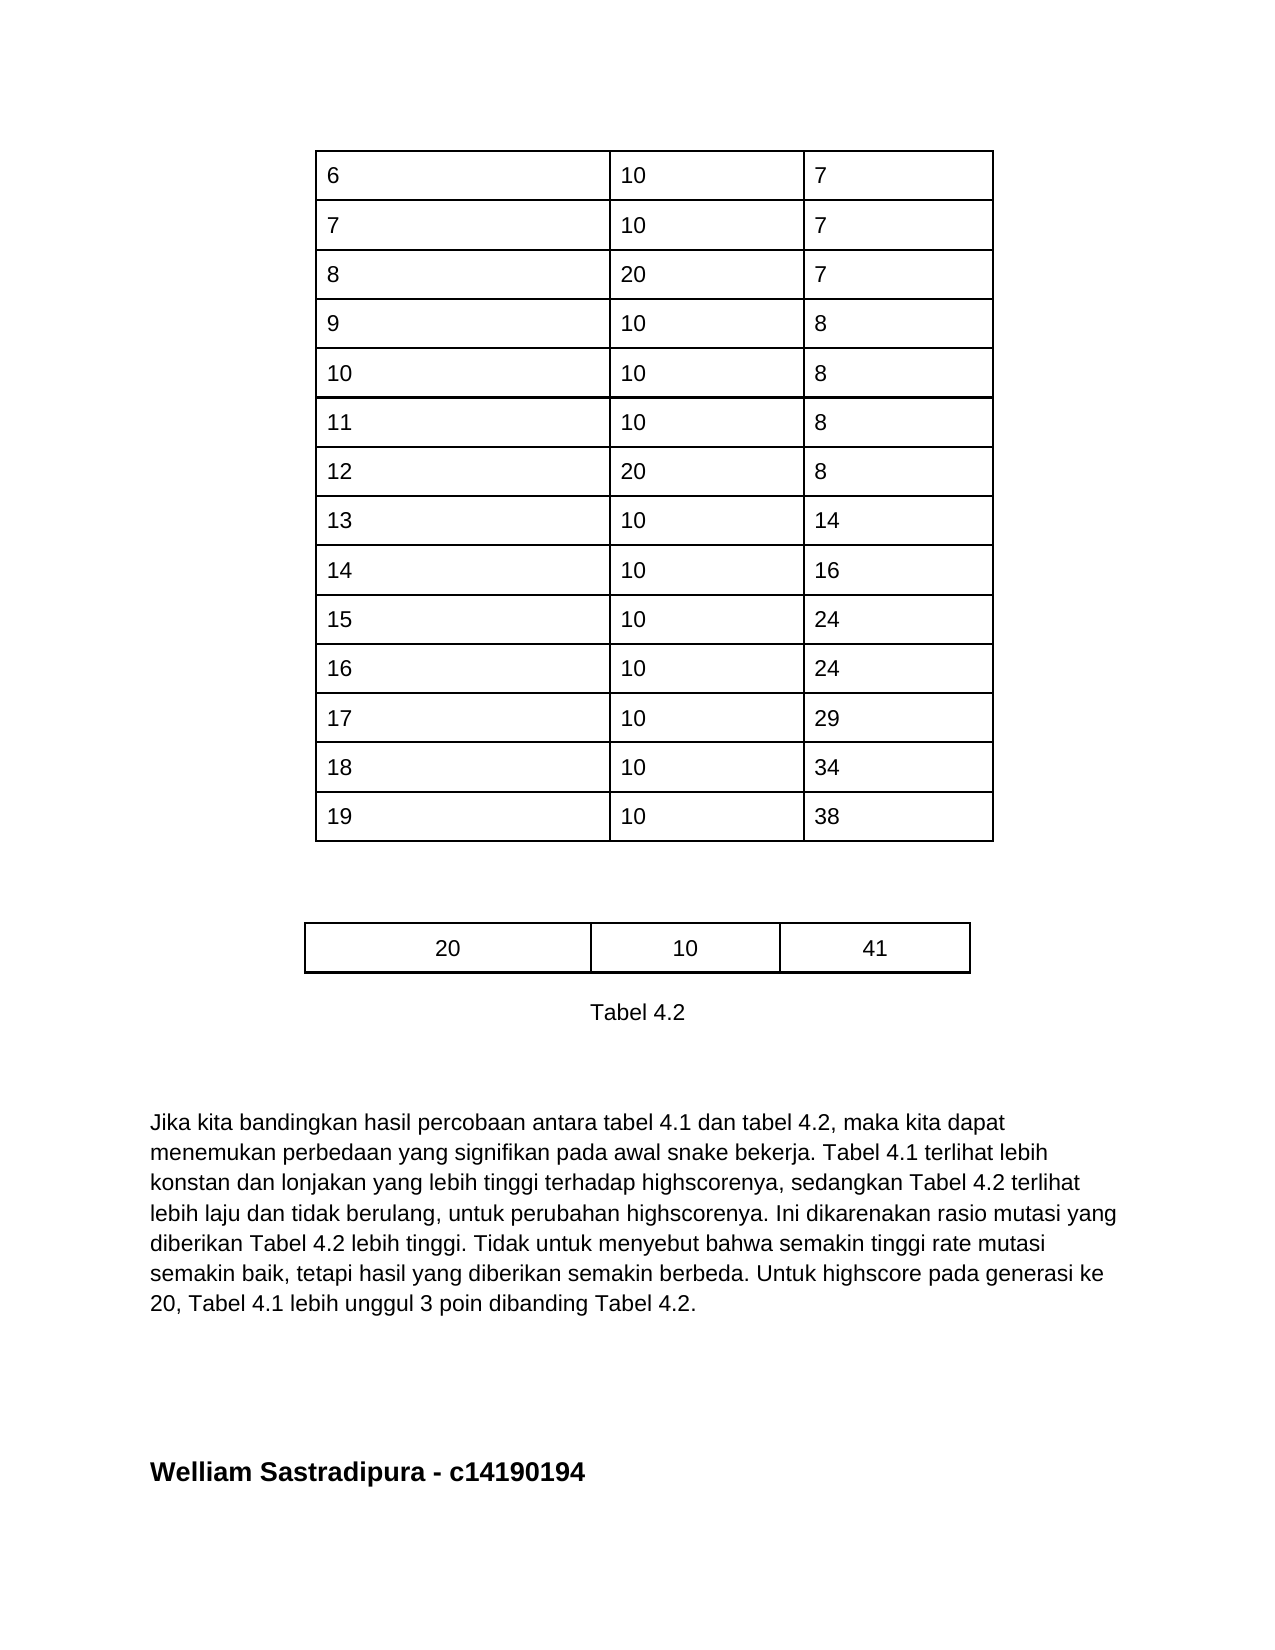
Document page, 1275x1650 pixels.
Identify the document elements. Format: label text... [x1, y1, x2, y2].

table_cell 10 [611, 743, 803, 791]
table_cell 34 [805, 743, 992, 791]
table_cell 7 [805, 251, 992, 298]
table_cell 8 [805, 448, 992, 495]
table_cell 14 [317, 546, 609, 593]
table_cell 38 [805, 793, 992, 840]
table_cell 18 [317, 743, 609, 791]
table_cell 8 [317, 251, 609, 298]
table_cell 16 [317, 645, 609, 692]
table_cell 10 [611, 645, 803, 692]
table_cell 29 [805, 694, 992, 741]
table_cell 12 [317, 448, 609, 495]
table_cell 8 [805, 349, 992, 396]
table_cell 8 [805, 399, 992, 446]
table_cell 10 [611, 152, 803, 199]
table_cell 10 [611, 300, 803, 347]
table_cell 10 [611, 497, 803, 544]
table_cell 10 [611, 201, 803, 248]
table_cell 10 [611, 399, 803, 446]
table_cell 16 [805, 546, 992, 593]
table_cell 10 [611, 694, 803, 741]
table_header 10 [592, 924, 779, 971]
table_cell 15 [317, 596, 609, 643]
table_cell 19 [317, 793, 609, 840]
table_cell 10 [611, 546, 803, 593]
table_cell 20 [611, 448, 803, 495]
table_cell 24 [805, 596, 992, 643]
table_cell 13 [317, 497, 609, 544]
table_cell 10 [317, 349, 609, 396]
table_cell 10 [611, 349, 803, 396]
table_cell 10 [611, 793, 803, 840]
table_header 20 [306, 924, 590, 971]
table_header 41 [781, 924, 969, 971]
table_cell 20 [611, 251, 803, 298]
table_cell 7 [805, 152, 992, 199]
table_cell 7 [805, 201, 992, 248]
table_cell 7 [317, 201, 609, 248]
table_cell 8 [805, 300, 992, 347]
text Welliam Sastradipura - c14190194 [150, 1456, 1125, 1487]
table_cell 17 [317, 694, 609, 741]
table_cell 9 [317, 300, 609, 347]
table_cell 6 [317, 152, 609, 199]
text Tabel 4.2 [150, 998, 1125, 1025]
table_cell 11 [317, 399, 609, 446]
table_cell 14 [805, 497, 992, 544]
table_cell 10 [611, 596, 803, 643]
table_cell 24 [805, 645, 992, 692]
text Jika kita bandingkan hasil percobaan antara tabel 4.1 dan tabel 4.2, maka kita dapat menemukan perbedaan yang signifikan pada awal snake bekerja. Tabel 4.1 terlihat lebih konstan dan lonjakan yang lebih tinggi terhadap highscorenya, sedangkan Tabel 4.2 terlihat lebih laju dan tidak berulang, untuk perubahan highscorenya. Ini dikarenakan rasio mutasi yang diberikan Tabel 4.2 lebih tinggi. Tidak untuk menyebut bahwa semakin tinggi rate mutasi semakin baik, tetapi hasil yang diberikan semakin berbeda. Untuk highscore pada generasi ke 20, Tabel 4.1 lebih unggul 3 poin dibanding Tabel 4.2. [150, 1109, 1125, 1316]
